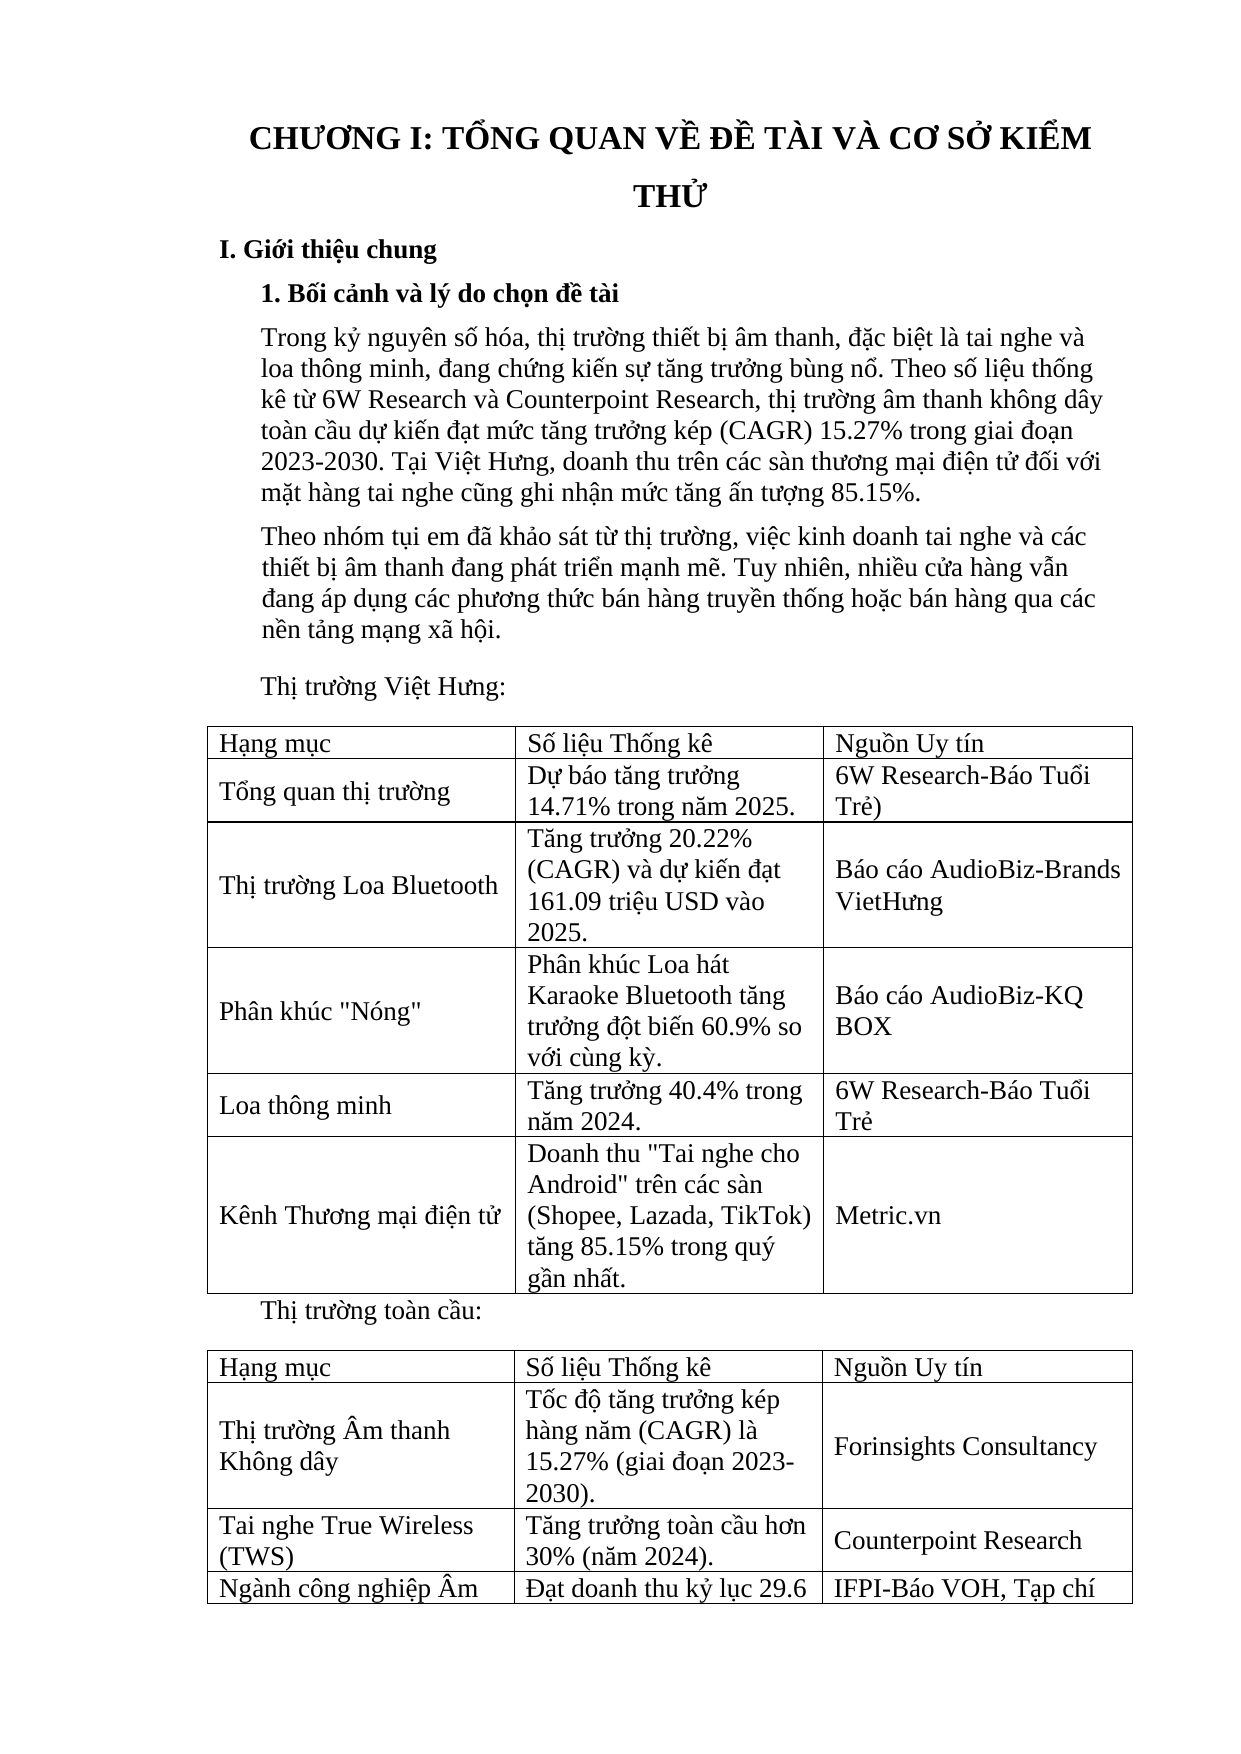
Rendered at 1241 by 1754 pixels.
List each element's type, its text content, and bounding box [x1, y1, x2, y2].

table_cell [823, 1572, 1132, 1603]
table_header Nguồn Uy tín [823, 1351, 1132, 1382]
text Theo nhóm tụi em đã khảo sát từ thị trường, việc kinh doanh tai nghe và các thiết bị âm thanh đang phát triển mạnh mẽ. Tuy nhiên, nhiều cửa hàng vẫn đang áp dụng các phương thức bán hàng truyền thống hoặc bán hàng qua các nền tảng mạng xã hội. [261, 520, 1122, 645]
table_cell Tăng trưởng toàn cầu hơn 30% (năm 2024). [515, 1509, 822, 1571]
list Thị trường Việt Hưng: [219, 670, 1122, 701]
table_cell Counterpoint Research [823, 1509, 1132, 1571]
table_header Số liệu Thống kê [515, 1351, 822, 1382]
table_header Hạng mục [208, 727, 515, 758]
text Thị trường toàn cầu: [219, 1294, 1122, 1325]
table_header Nguồn Uy tín [824, 727, 1132, 758]
table_cell Thị trường Âm thanh Không dây [208, 1383, 514, 1508]
list CHƯƠNG I: TỔNG QUAN VỀ ĐỀ TÀI VÀ CƠ SỞ KIỂM THỬ [219, 118, 1122, 214]
table_cell Tổng quan thị trường [208, 759, 515, 821]
table_cell Kênh Thương mại điện tử [208, 1137, 515, 1293]
table_cell Tăng trưởng 40.4% trong năm 2024. [516, 1074, 823, 1136]
table_cell Tai nghe True Wireless (TWS) [208, 1509, 514, 1571]
table_cell Tốc độ tăng trưởng kép hàng năm (CAGR) là 15.27% (giai đoạn 2023-2030). [515, 1383, 822, 1508]
table_cell Thị trường Loa Bluetooth [208, 823, 515, 947]
table_cell Forinsights Consultancy [823, 1383, 1132, 1508]
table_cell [208, 1572, 514, 1603]
table_cell Loa thông minh [208, 1074, 515, 1136]
table_cell Dự báo tăng trưởng 14.71% trong năm 2025. [516, 759, 823, 821]
table_cell Phân khúc "Nóng" [208, 948, 515, 1073]
text Trong kỷ nguyên số hóa, thị trường thiết bị âm thanh, đặc biệt là tai nghe và loa thông minh, đang chứng kiến sự tăng trưởng bùng nổ. Theo số liệu thống kê từ 6W Research và Counterpoint Research, thị trường âm thanh không dây toàn cầu dự kiến đạt mức tăng trưởng kép (CAGR) 15.27% trong giai đoạn 2023-2030. Tại Việt Hưng, doanh thu trên các sàn thương mại điện tử đối với mặt hàng tai nghe cũng ghi nhận mức tăng ấn tượng 85.15%. [261, 321, 1122, 508]
table_cell Phân khúc Loa hát Karaoke Bluetooth tăng trưởng đột biến 60.9% so với cùng kỳ. [516, 948, 823, 1073]
subtitle Giới thiệu chung [219, 233, 1122, 265]
table_cell Tăng trưởng 20.22% (CAGR) và dự kiến đạt 161.09 triệu USD vào 2025. [516, 823, 823, 947]
table_cell Báo cáo AudioBiz-Brands VietHưng [824, 823, 1132, 947]
table_cell Metric.vn [824, 1137, 1132, 1293]
table_cell 6W Research-Báo Tuổi Trẻ [824, 1074, 1132, 1136]
table_cell Báo cáo AudioBiz-KQ BOX [824, 948, 1132, 1073]
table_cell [515, 1572, 822, 1603]
table_cell Doanh thu "Tai nghe cho Android" trên các sàn (Shopee, Lazada, TikTok) tăng 85.15% trong quý gần nhất. [516, 1137, 823, 1293]
table_cell 6W Research-Báo Tuổi Trẻ) [824, 759, 1132, 821]
subtitle 1. Bối cảnh và lý do chọn đề tài [219, 277, 1122, 308]
table_header Số liệu Thống kê [516, 727, 823, 758]
table_header Hạng mục [208, 1351, 514, 1382]
